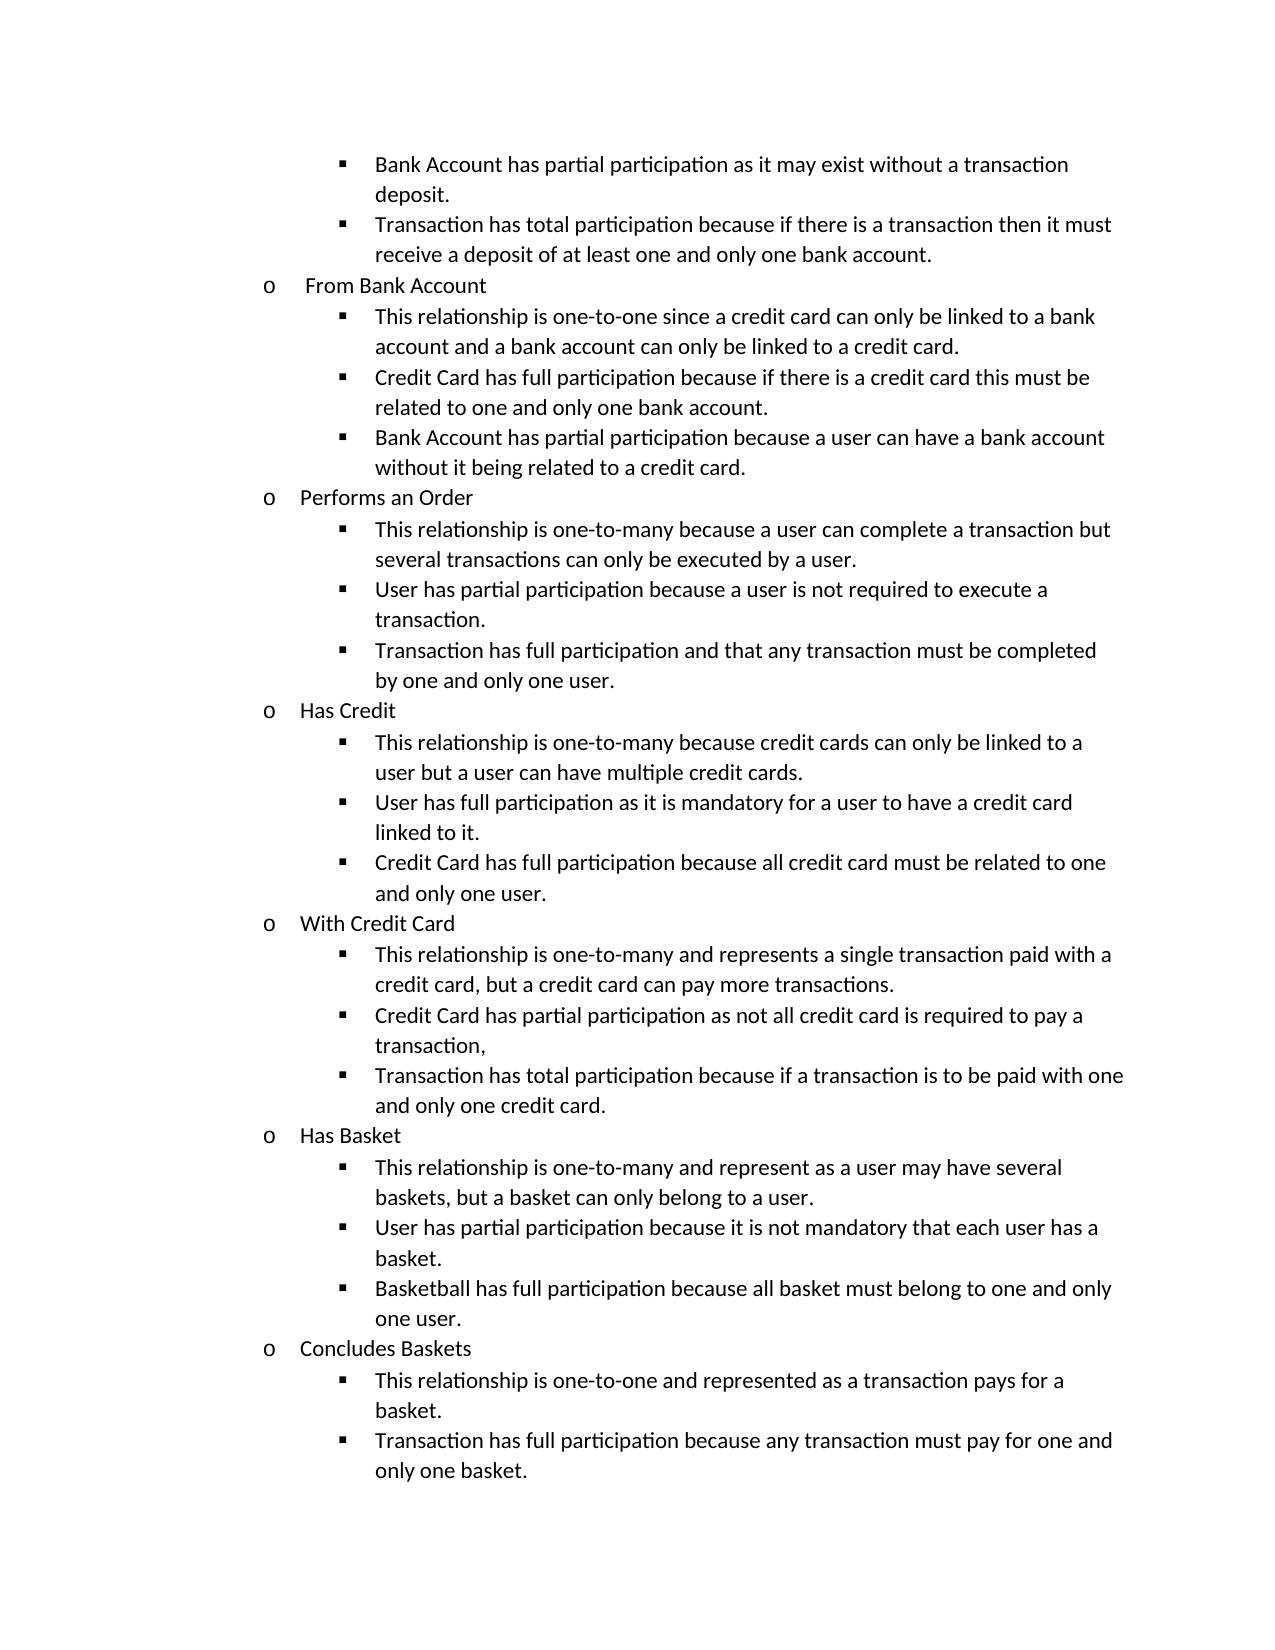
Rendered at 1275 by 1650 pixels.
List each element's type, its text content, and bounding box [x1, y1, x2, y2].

list Transaction has total participation because if a transaction is to be paid with one and only one credit card. [337, 1061, 1125, 1119]
list User has full participation as it is mandatory for a user to have a credit card linked to it. [337, 788, 1125, 846]
list With Credit Card [262, 909, 1125, 938]
list Credit Card has full participation because all credit card must be related to one and only one user. [337, 848, 1125, 907]
list Credit Card has full participation because if there is a credit card this must be related to one and only one bank account. [337, 363, 1125, 421]
list Transaction has full participation and that any transaction must be completed by one and only one user. [337, 636, 1125, 694]
list User has partial participation because it is not mandatory that each user has a basket. [337, 1213, 1125, 1272]
list Bank Account has partial participation as it may exist without a transaction deposit. [337, 150, 1125, 208]
list User has partial participation because a user is not required to execute a transaction. [337, 575, 1125, 634]
list This relationship is one-to-one and represented as a transaction pays for a basket. [337, 1366, 1125, 1424]
list This relationship is one-to-many and represent as a user may have several baskets, but a basket can only belong to a user. [337, 1153, 1125, 1211]
list This relationship is one-to-many because credit cards can only be linked to a user but a user can have multiple credit cards. [337, 728, 1125, 786]
list This relationship is one-to-many and represents a single transaction paid with a credit card, but a credit card can pay more transactions. [337, 940, 1125, 999]
list Credit Card has partial participation as not all credit card is required to pay a transaction, [337, 1001, 1125, 1059]
list Transaction has total participation because if there is a transaction then it must receive a deposit of at least one and only one bank account. [337, 210, 1125, 269]
list Concludes Baskets [262, 1334, 1125, 1363]
list Basketball has full participation because all basket must belong to one and only one user. [337, 1274, 1125, 1332]
list Performs an Order [262, 483, 1125, 513]
list From Bank Account [262, 271, 1125, 300]
list Has Credit [262, 696, 1125, 725]
list Bank Account has partial participation because a user can have a bank account without it being related to a credit card. [337, 423, 1125, 481]
list Has Basket [262, 1122, 1125, 1151]
list This relationship is one-to-many because a user can complete a transaction but several transactions can only be executed by a user. [337, 515, 1125, 573]
list Transaction has full participation because any transaction must pay for one and only one basket. [337, 1426, 1125, 1484]
list This relationship is one-to-one since a credit card can only be linked to a bank account and a bank account can only be linked to a credit card. [337, 302, 1125, 361]
